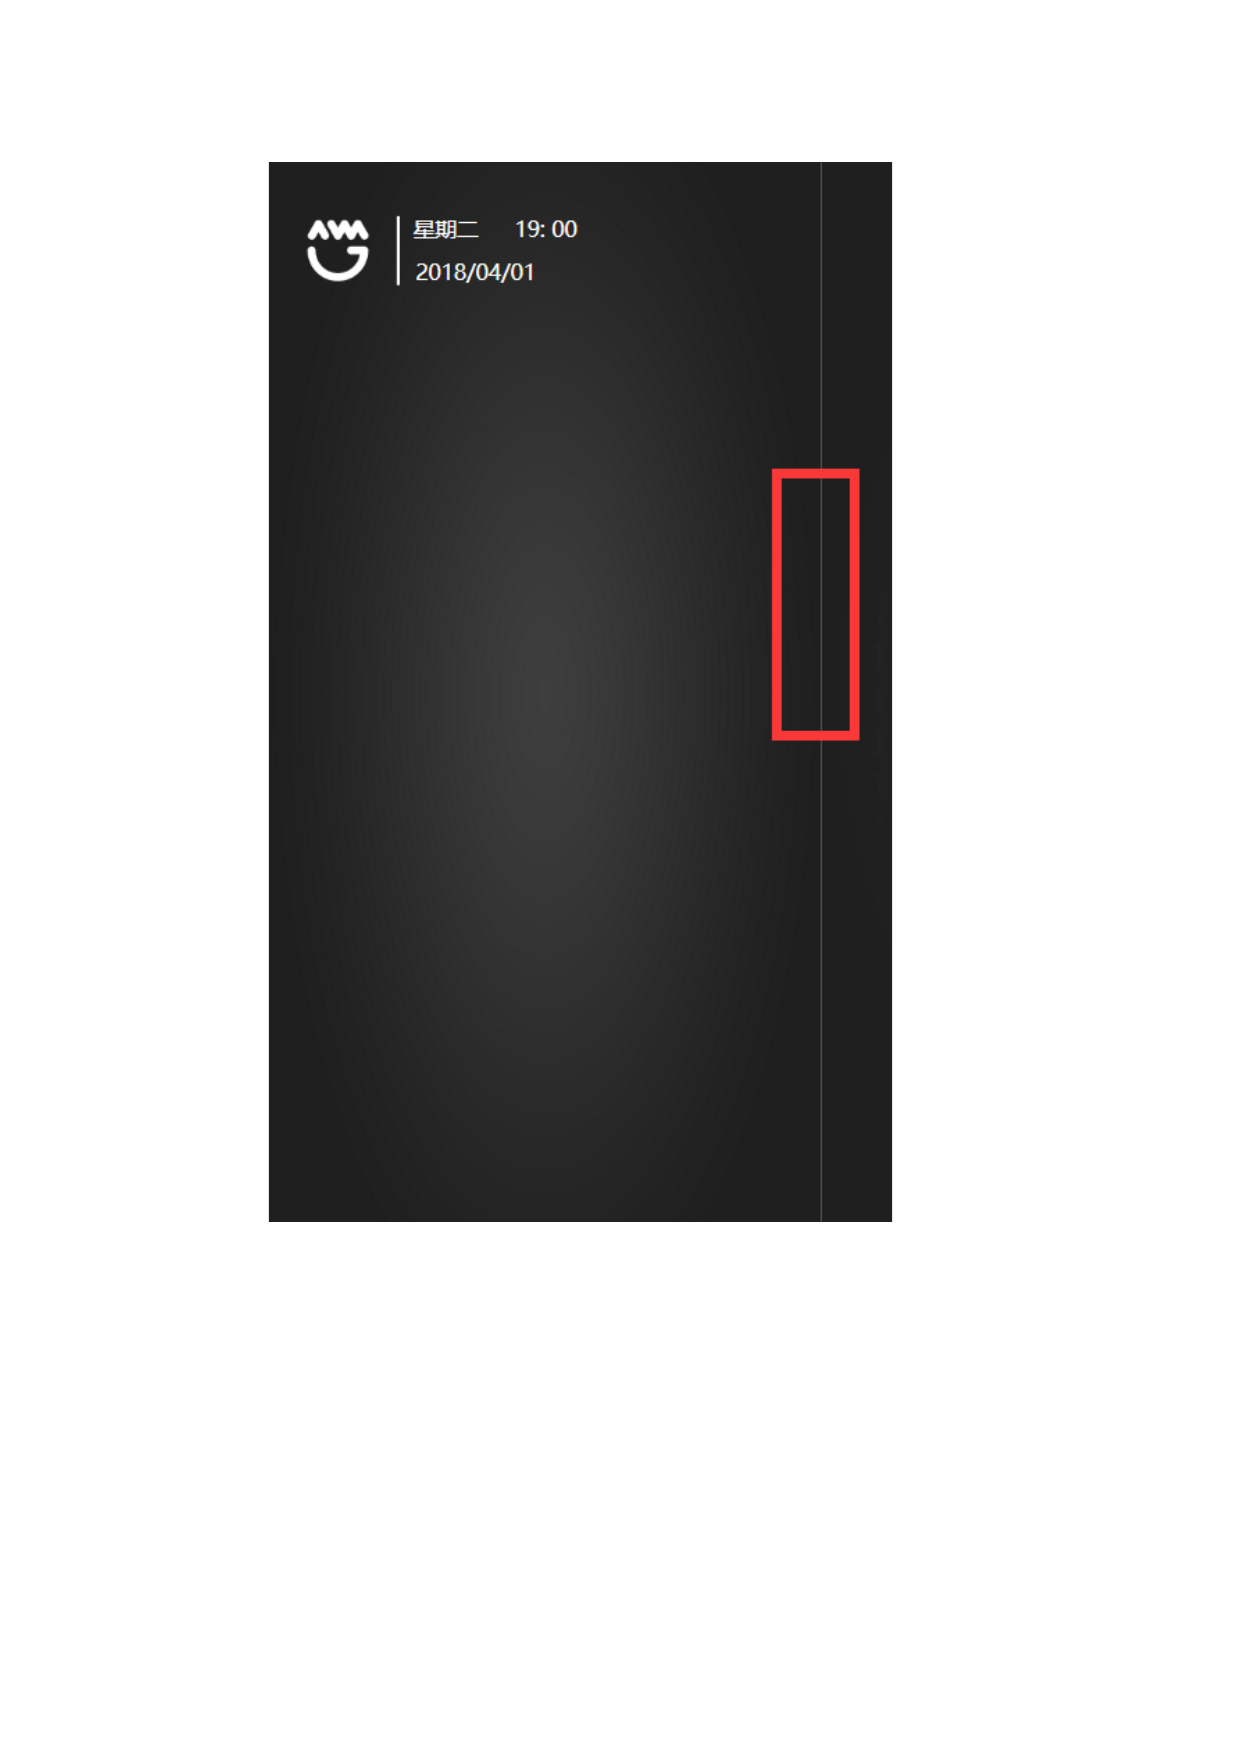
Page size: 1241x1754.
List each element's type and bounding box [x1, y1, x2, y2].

picture [268, 162, 893, 1222]
